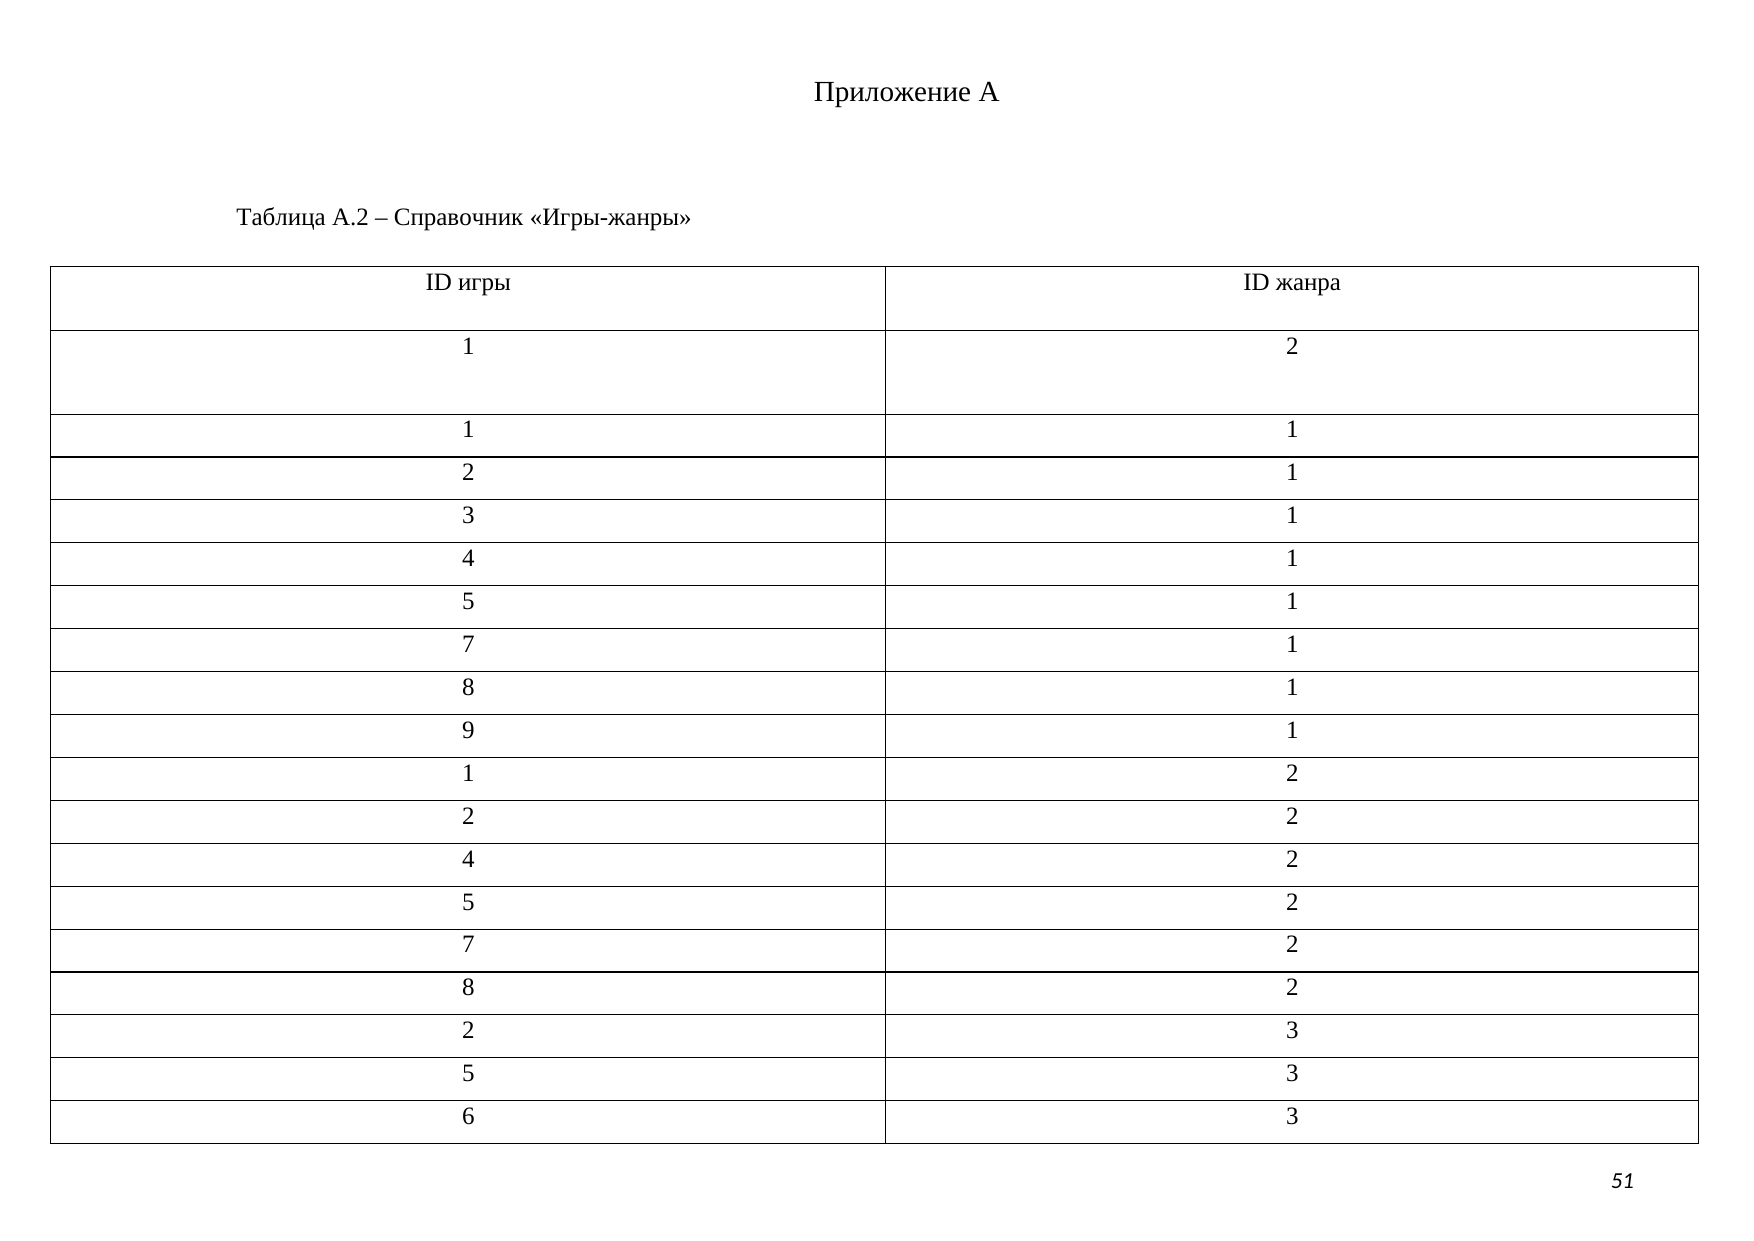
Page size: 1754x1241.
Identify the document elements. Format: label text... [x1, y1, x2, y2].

table_cell 7 [51, 930, 885, 971]
table_cell 1 [886, 458, 1698, 499]
table_cell 1 [51, 331, 885, 413]
table_cell 2 [886, 844, 1698, 886]
table_cell 7 [51, 629, 885, 671]
table_cell 3 [886, 1015, 1698, 1057]
table_cell 5 [51, 586, 885, 628]
table_cell 5 [51, 887, 885, 928]
table_header ID жанра [886, 267, 1698, 330]
table_cell 5 [51, 1058, 885, 1100]
table_cell 6 [51, 1101, 885, 1143]
table_cell 3 [51, 500, 885, 542]
table_cell 8 [51, 672, 885, 714]
table_cell 1 [51, 758, 885, 800]
table_cell 2 [886, 930, 1698, 971]
table_cell 1 [886, 415, 1698, 456]
table_cell 2 [51, 801, 885, 843]
table_cell 3 [886, 1101, 1698, 1143]
table_cell 2 [886, 973, 1698, 1014]
table_cell 1 [886, 672, 1698, 714]
table_cell 1 [886, 500, 1698, 542]
table_cell 8 [51, 973, 885, 1014]
table_cell 1 [886, 715, 1698, 757]
table_cell 1 [51, 415, 885, 456]
table_cell 4 [51, 844, 885, 886]
table_cell 2 [51, 1015, 885, 1057]
table_cell 2 [51, 458, 885, 499]
table_cell 2 [886, 331, 1698, 413]
table_cell 1 [886, 543, 1698, 585]
table_cell 9 [51, 715, 885, 757]
table_cell 1 [886, 629, 1698, 671]
text Таблица А.2 – Справочник «Игры-жанры» [177, 202, 1636, 231]
table_cell 2 [886, 801, 1698, 843]
table_cell 1 [886, 586, 1698, 628]
table_cell 3 [886, 1058, 1698, 1100]
table_cell 4 [51, 543, 885, 585]
table_cell 2 [886, 758, 1698, 800]
table_cell 2 [886, 887, 1698, 928]
table_header ID игры [51, 267, 885, 330]
